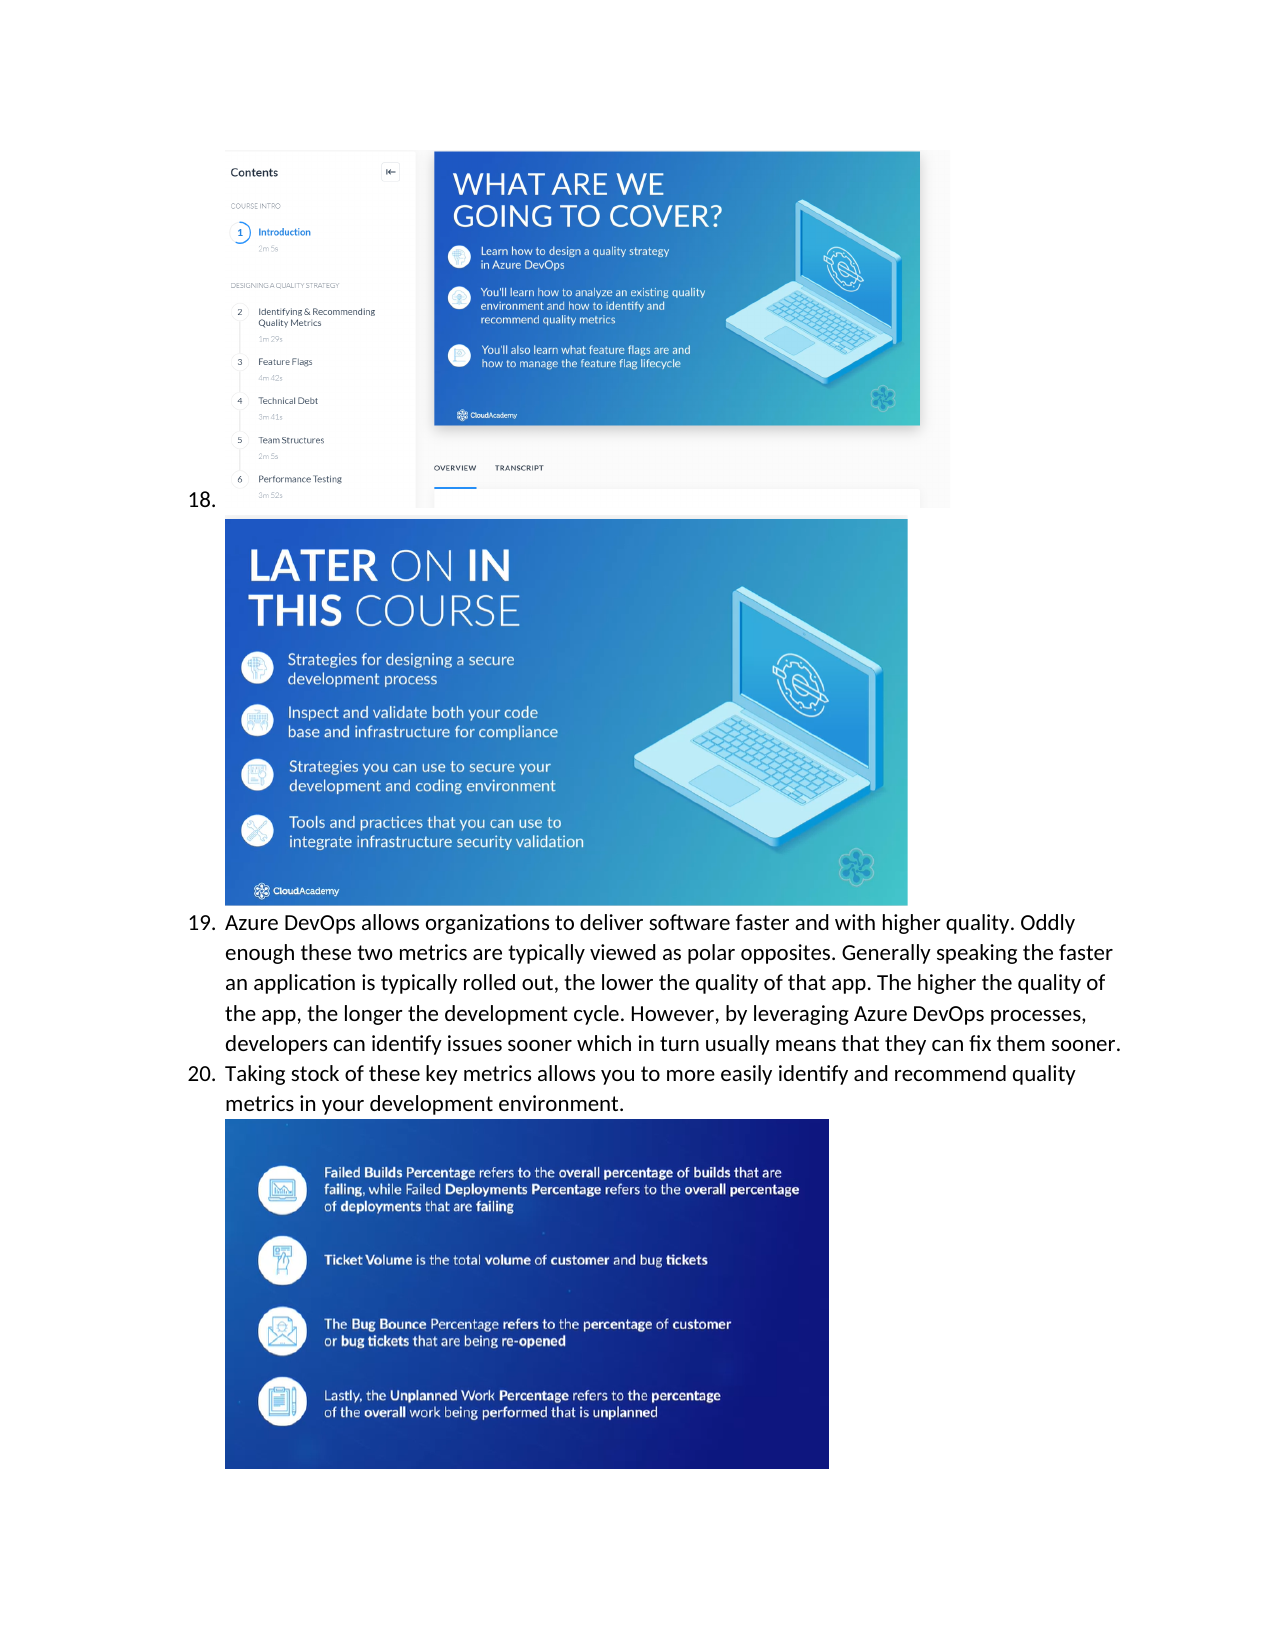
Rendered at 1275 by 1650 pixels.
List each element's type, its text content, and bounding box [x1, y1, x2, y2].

picture [225, 150, 951, 508]
picture [225, 1119, 829, 1469]
picture [225, 515, 908, 906]
list Azure DevOps allows organizations to deliver software faster and with higher quality. Oddly enough these two metrics are typically viewed as polar opposites. Generally speaking the faster an application is typically rolled out, the lower the quality of that app. The higher the quality of the app, the longer the development cycle. However, by leveraging Azure DevOps processes, developers can identify issues sooner which in turn usually means that they can fix them sooner. [187, 908, 1125, 1057]
